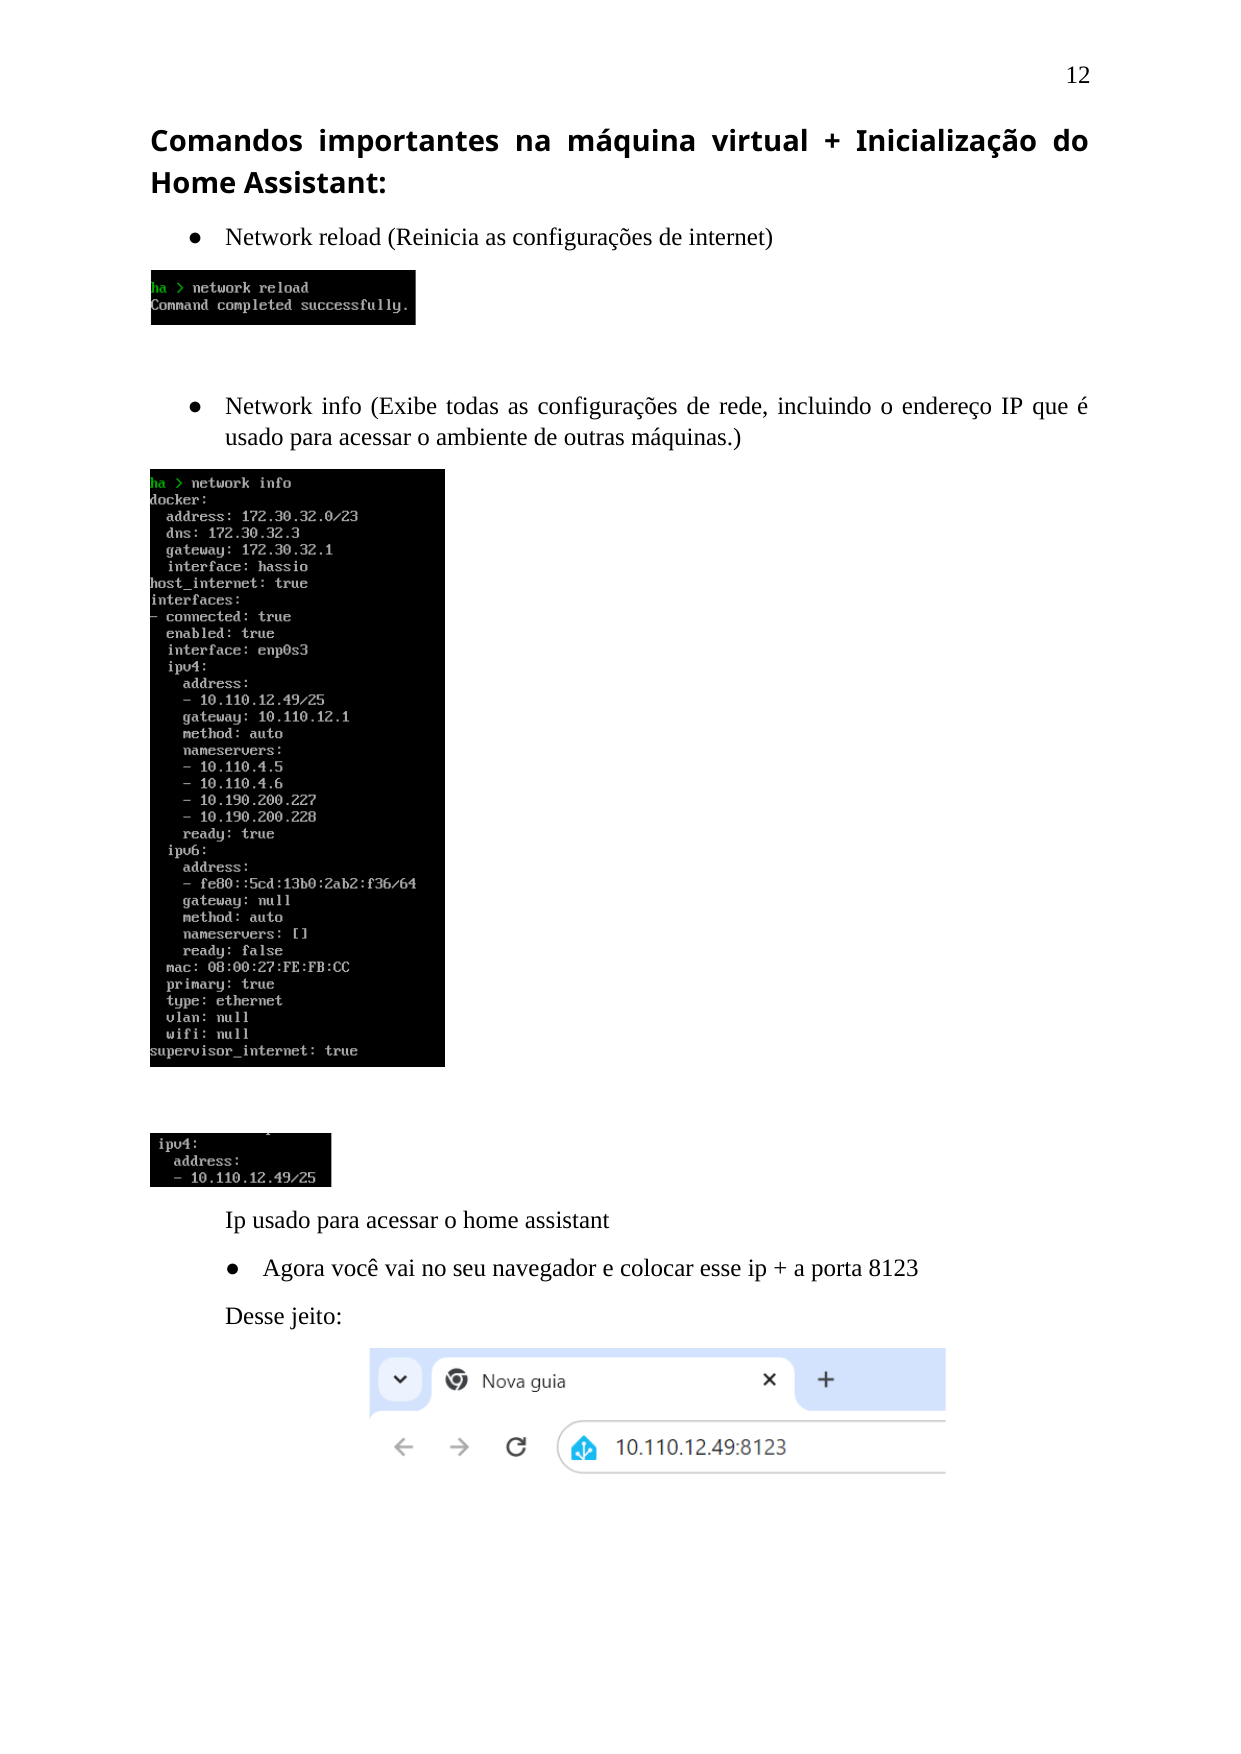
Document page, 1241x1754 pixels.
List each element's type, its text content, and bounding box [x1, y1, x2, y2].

picture [150, 469, 445, 1067]
subtitle Comandos importantes na máquina virtual + Inicialização do Home Assistant: [150, 120, 1090, 202]
list Network info (Exibe todas as configurações de rede, incluindo o endereço IP que é usado para acessar o ambiente de outras máquinas.) [187, 391, 1090, 451]
picture [369, 1348, 946, 1481]
picture [150, 270, 416, 325]
list Network reload (Reinicia as configurações de internet) [187, 222, 1090, 251]
text Ip usado para acessar o home assistant [150, 1205, 1090, 1234]
list Agora você vai no seu navegador e colocar esse ip + a porta 8123 [225, 1253, 1090, 1282]
text Desse jeito: [150, 1301, 1090, 1329]
picture [150, 1133, 332, 1187]
